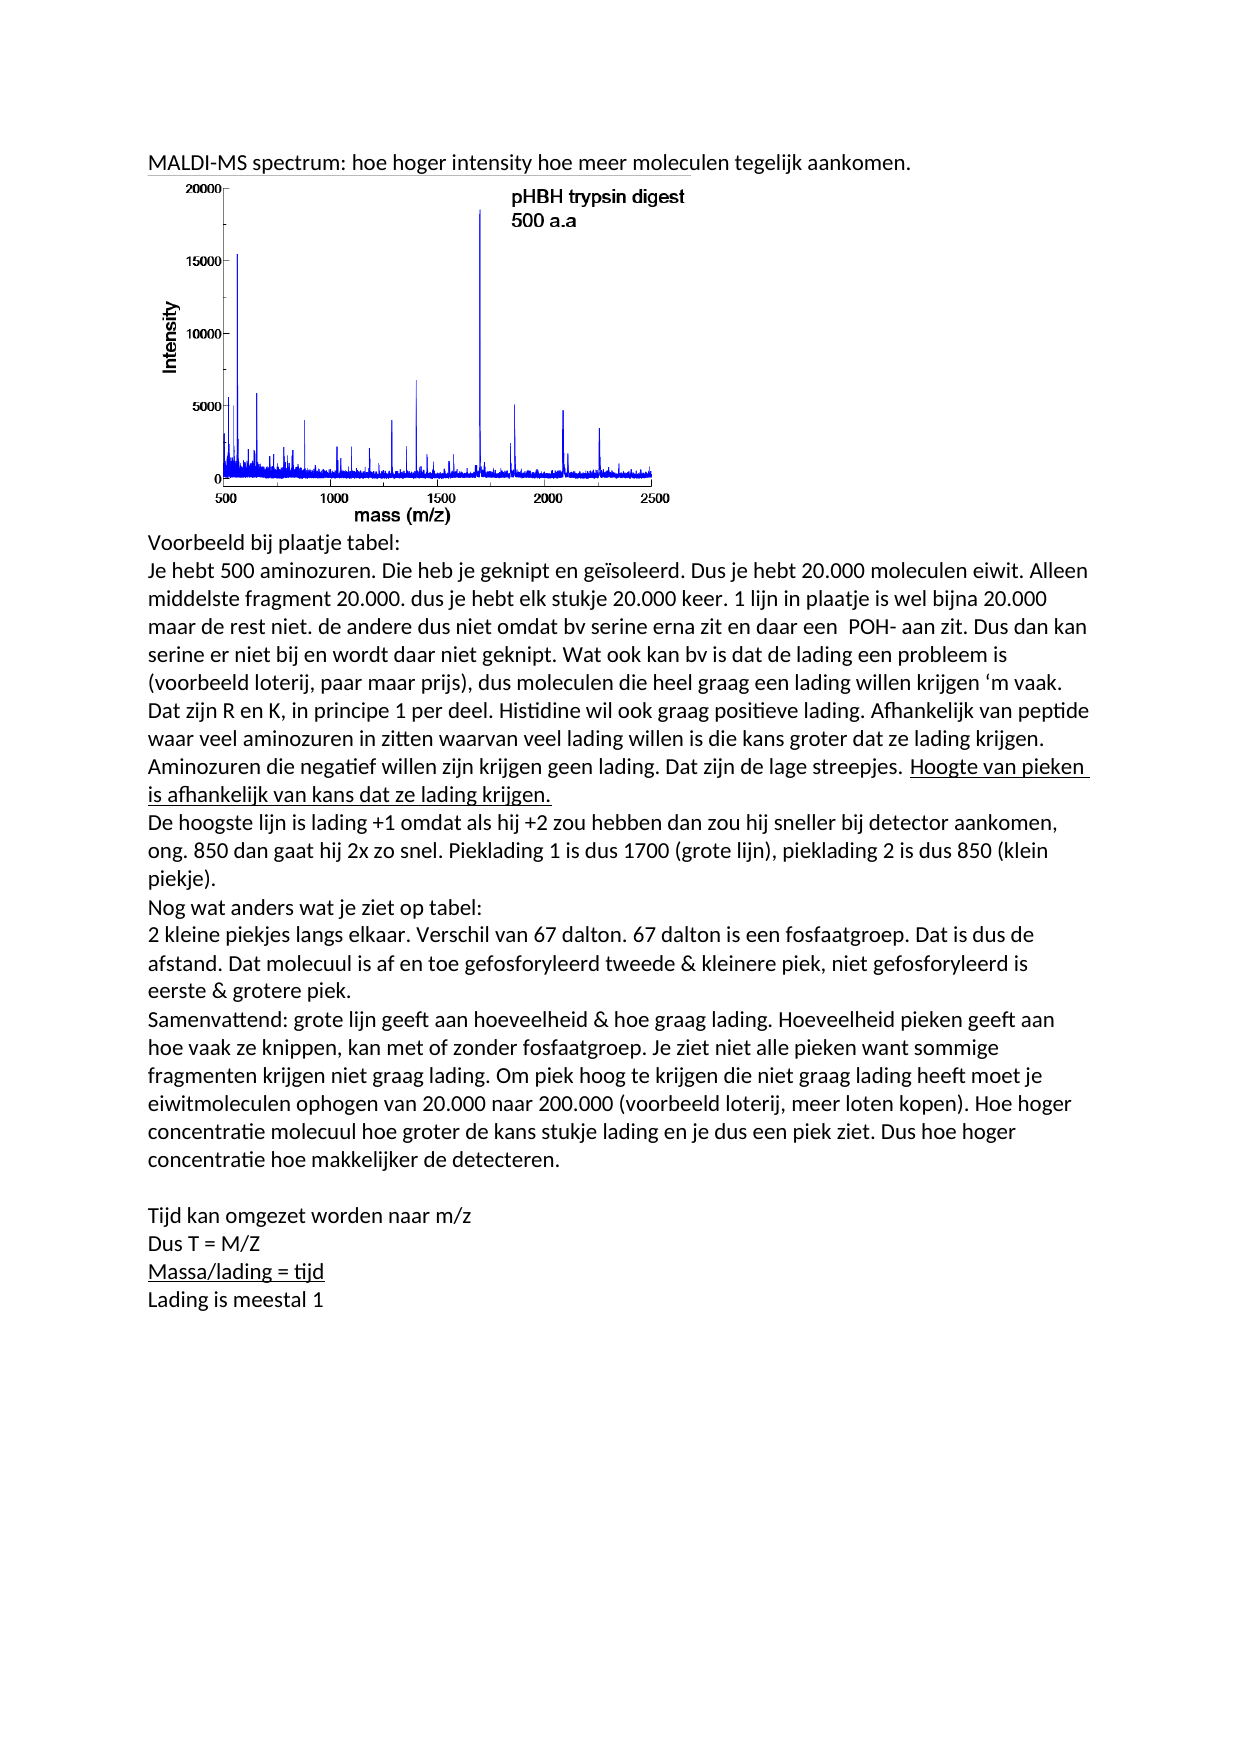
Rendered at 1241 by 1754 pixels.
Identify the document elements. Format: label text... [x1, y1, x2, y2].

text De hoogste lijn is lading +1 omdat als hij +2 zou hebben dan zou hij sneller bij detector aankomen, ong. 850 dan gaat hij 2x zo snel. Pieklading 1 is dus 1700 (grote lijn), pieklading 2 is dus 850 (klein piekje). [148, 808, 1093, 893]
text Dus T = M/Z [148, 1229, 1093, 1257]
text Voorbeeld bij plaatje tabel: [148, 528, 1093, 556]
text Lading is meestal 1 [148, 1285, 1093, 1313]
text Samenvattend: grote lijn geeft aan hoeveelheid & hoe graag lading. Hoeveelheid pieken geeft aan hoe vaak ze knippen, kan met of zonder fosfaatgroep. Je ziet niet alle pieken want sommige fragmenten krijgen niet graag lading. Om piek hoog te krijgen die niet graag lading heeft moet je eiwitmoleculen ophogen van 20.000 naar 200.000 (voorbeeld loterij, meer loten kopen). Hoe hoger concentratie molecuul hoe groter de kans stukje lading en je dus een piek ziet. Dus hoe hoger concentratie hoe makkelijker de detecteren. [148, 1005, 1093, 1173]
text MALDI-MS spectrum: hoe hoger intensity hoe meer moleculen tegelijk aankomen. [148, 148, 1093, 176]
text Tijd kan omgezet worden naar m/z [148, 1201, 1093, 1229]
text Nog wat anders wat je ziet op tabel: [148, 893, 1093, 921]
picture [147, 175, 692, 529]
text Je hebt 500 aminozuren. Die heb je geknipt en geïsoleerd. Dus je hebt 20.000 moleculen eiwit. Alleen middelste fragment 20.000. dus je hebt elk stukje 20.000 keer. 1 lijn in plaatje is wel bijna 20.000 maar de rest niet. de andere dus niet omdat bv serine erna zit en daar een POH- aan zit. Dus dan kan serine er niet bij en wordt daar niet geknipt. Wat ook kan bv is dat de lading een probleem is (voorbeeld loterij, paar maar prijs), dus moleculen die heel graag een lading willen krijgen ‘m vaak. Dat zijn R en K, in principe 1 per deel. Histidine wil ook graag positieve lading. Afhankelijk van peptide waar veel aminozuren in zitten waarvan veel lading willen is die kans groter dat ze lading krijgen. Aminozuren die negatief willen zijn krijgen geen lading. Dat zijn de lage streepjes. Hoogte van pieken is afhankelijk van kans dat ze lading krijgen. [148, 556, 1093, 808]
text 2 kleine piekjes langs elkaar. Verschil van 67 dalton. 67 dalton is een fosfaatgroep. Dat is dus de afstand. Dat molecuul is af en toe gefosforyleerd tweede & kleinere piek, niet gefosforyleerd is eerste & grotere piek. [148, 921, 1093, 1005]
text Massa/lading = tijd [148, 1257, 1093, 1285]
